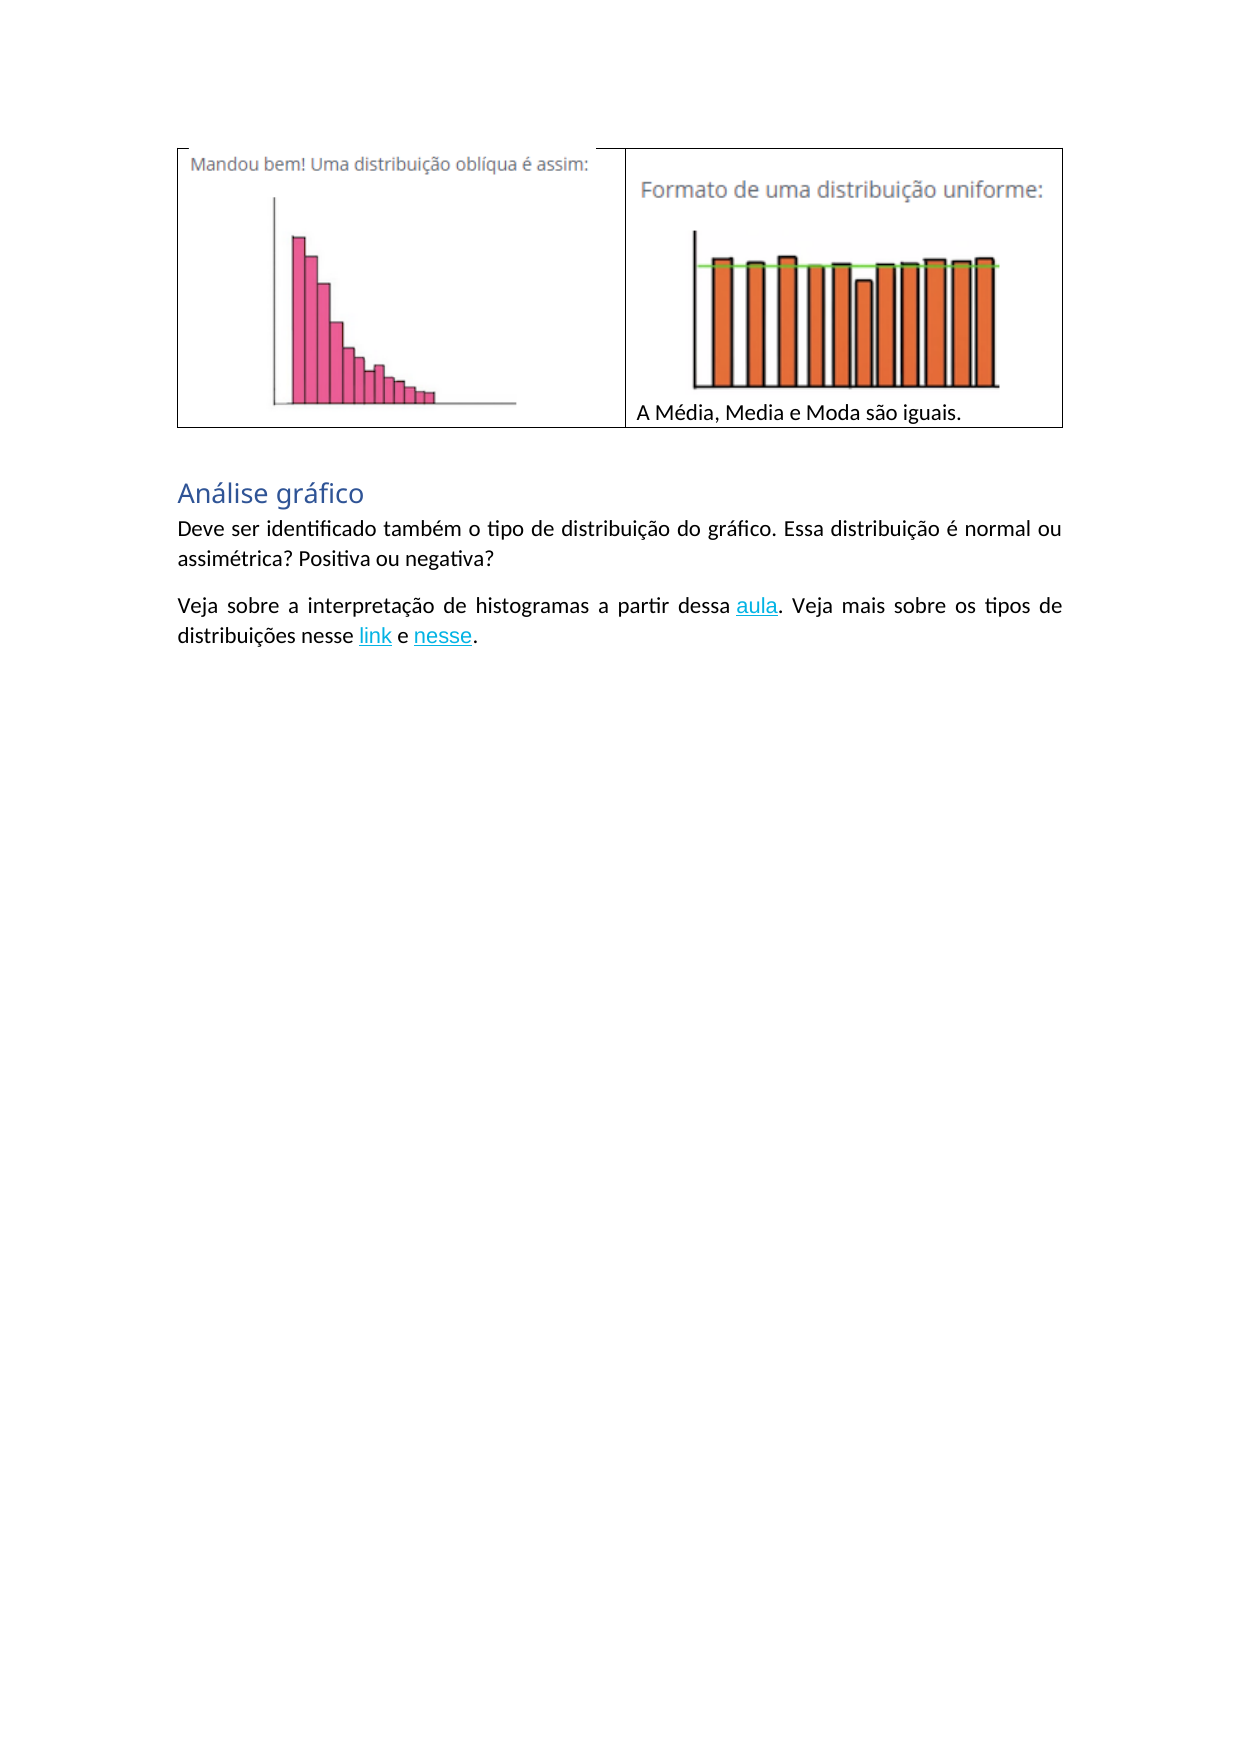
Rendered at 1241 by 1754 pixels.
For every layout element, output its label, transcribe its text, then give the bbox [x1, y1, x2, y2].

table_cell A Média, Media e Moda são iguais. [626, 149, 1062, 427]
text Veja sobre a interpretação de histogramas a partir dessa aula. Veja mais sobre os tipos de distribuições nesse link e nesse. [177, 591, 1063, 649]
picture [636, 176, 1053, 399]
subtitle Análise gráfico [177, 474, 1063, 511]
picture [188, 148, 596, 414]
text Deve ser identificado também o tipo de distribuição do gráfico. Essa distribuição é normal ou assimétrica? Positiva ou negativa? [177, 514, 1063, 572]
table_cell [178, 149, 625, 427]
